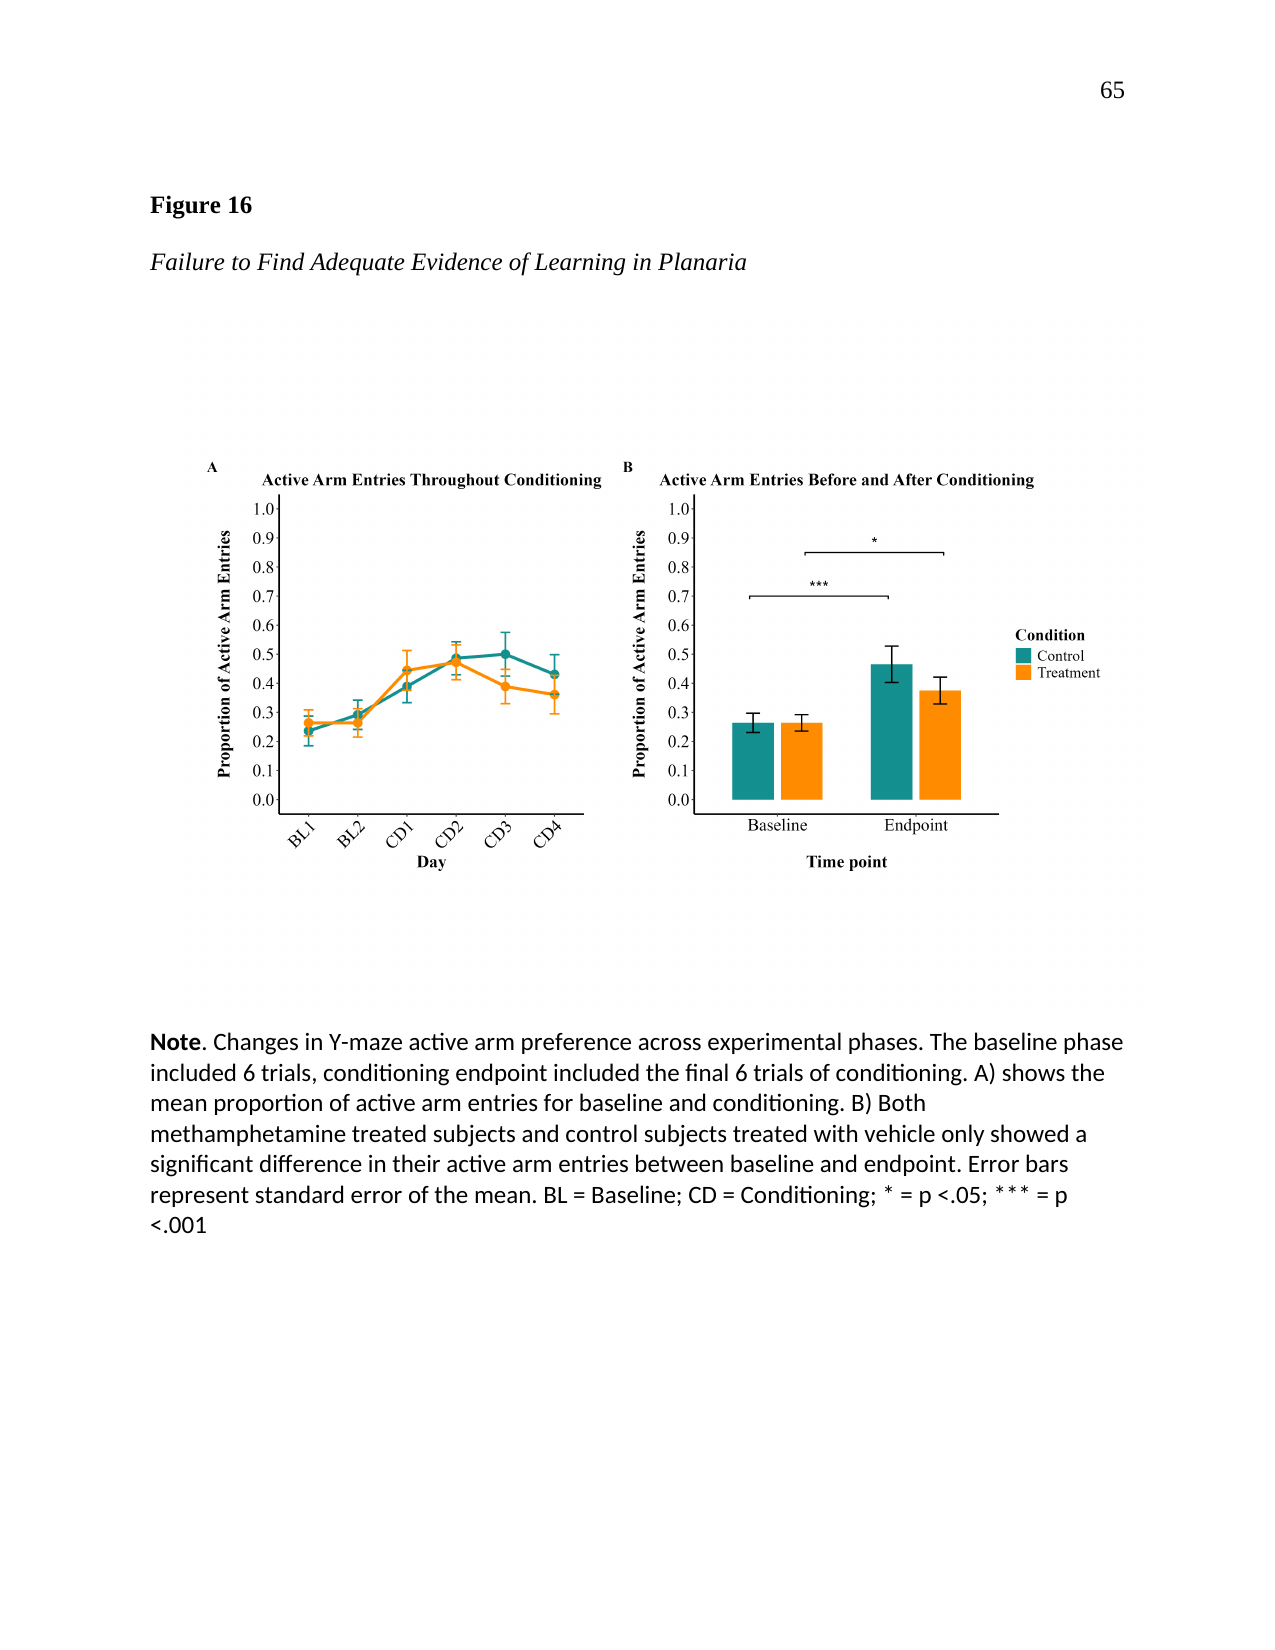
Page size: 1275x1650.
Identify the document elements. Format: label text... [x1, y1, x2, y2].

text Failure to Find Adequate Evidence of Learning in Planaria [150, 247, 1125, 276]
title Figure 16 [150, 190, 1125, 219]
text Note. Changes in Y-maze active arm preference across experimental phases. The baseline phase included 6 trials, conditioning endpoint included the final 6 trials of conditioning. A) shows the mean proportion of active arm entries for baseline and conditioning. B) Both methamphetamine treated subjects and control subjects treated with vehicle only showed a significant difference in their active arm entries between baseline and endpoint. Error bars represent standard error of the mean. BL = Baseline; CD = Conditioning; * = p <.05; *** = p <.001 [150, 1026, 1125, 1240]
picture [168, 317, 1144, 1014]
